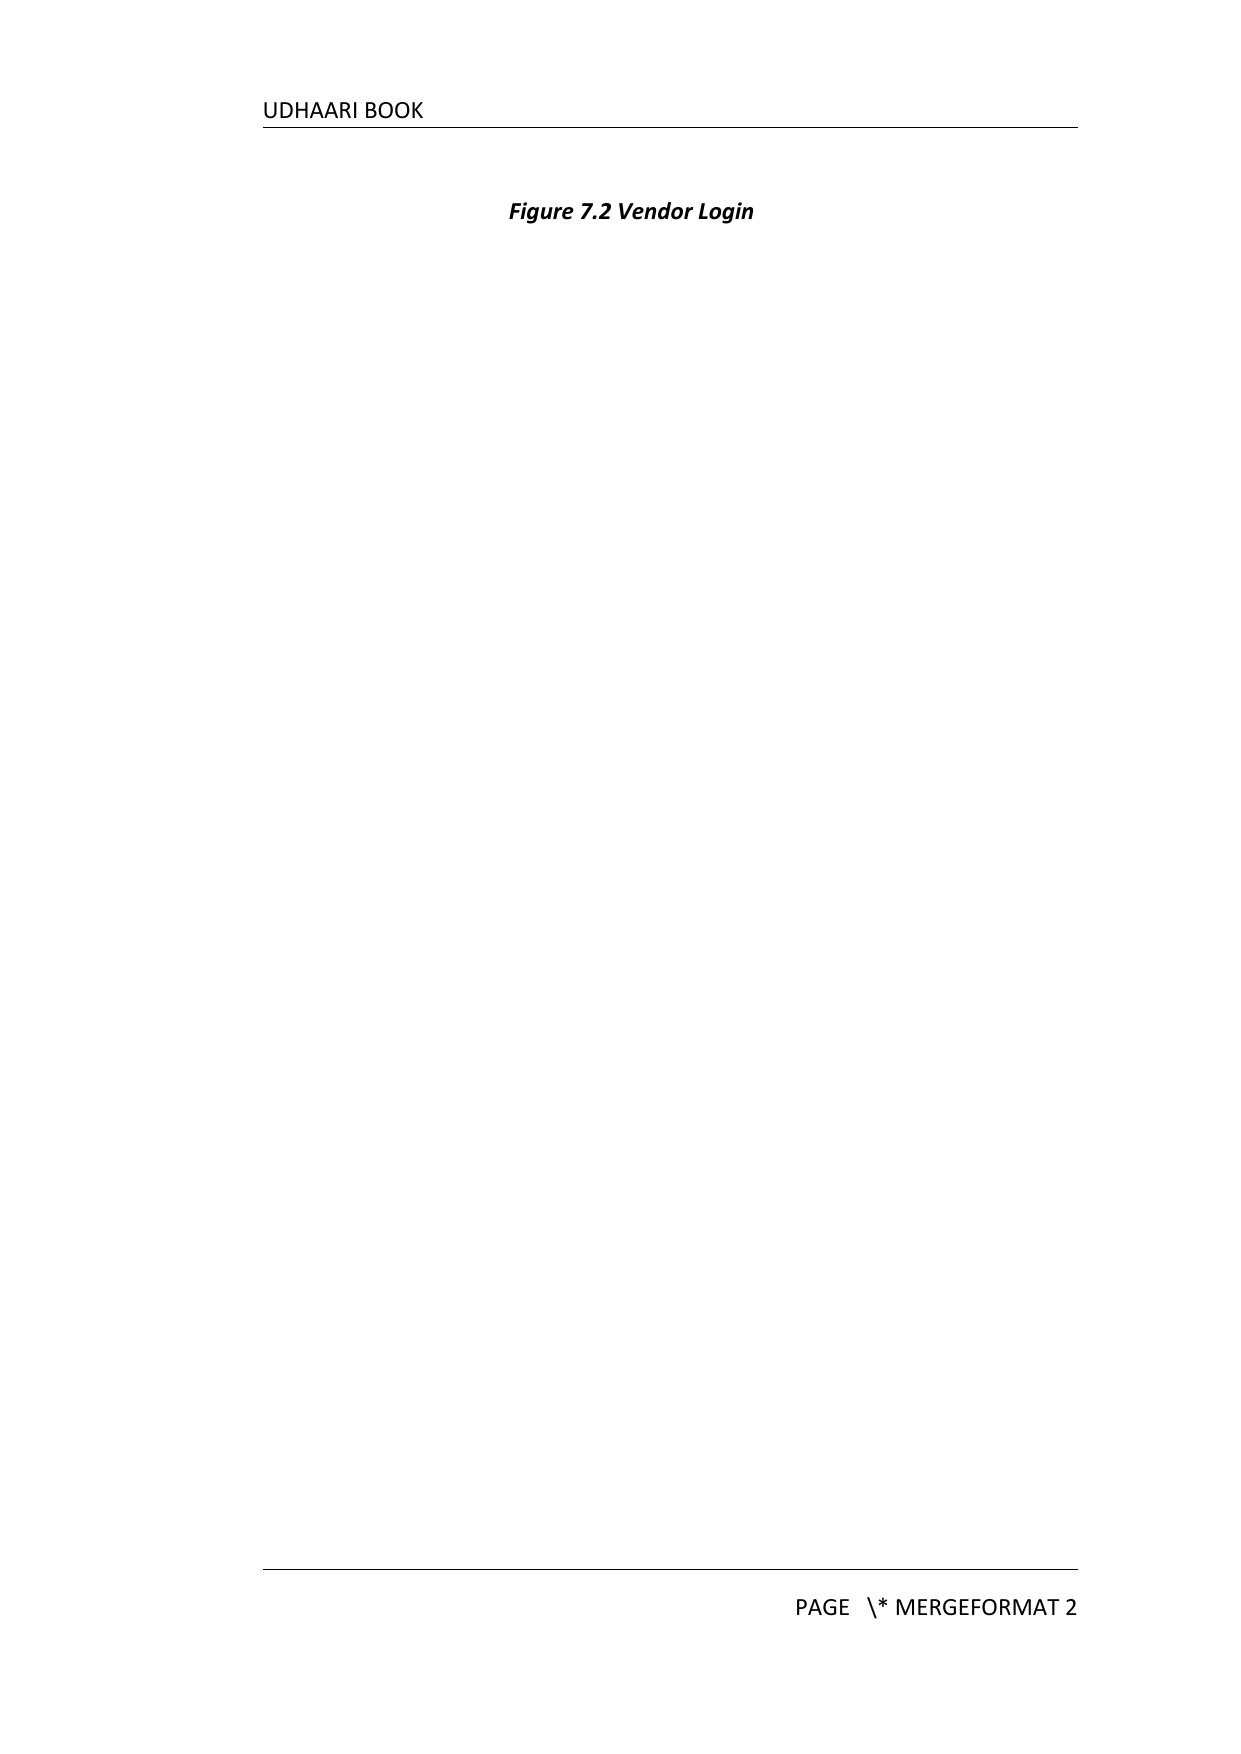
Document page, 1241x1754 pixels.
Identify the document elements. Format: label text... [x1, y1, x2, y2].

text Figure 7.2 Vendor Login [187, 195, 1078, 255]
